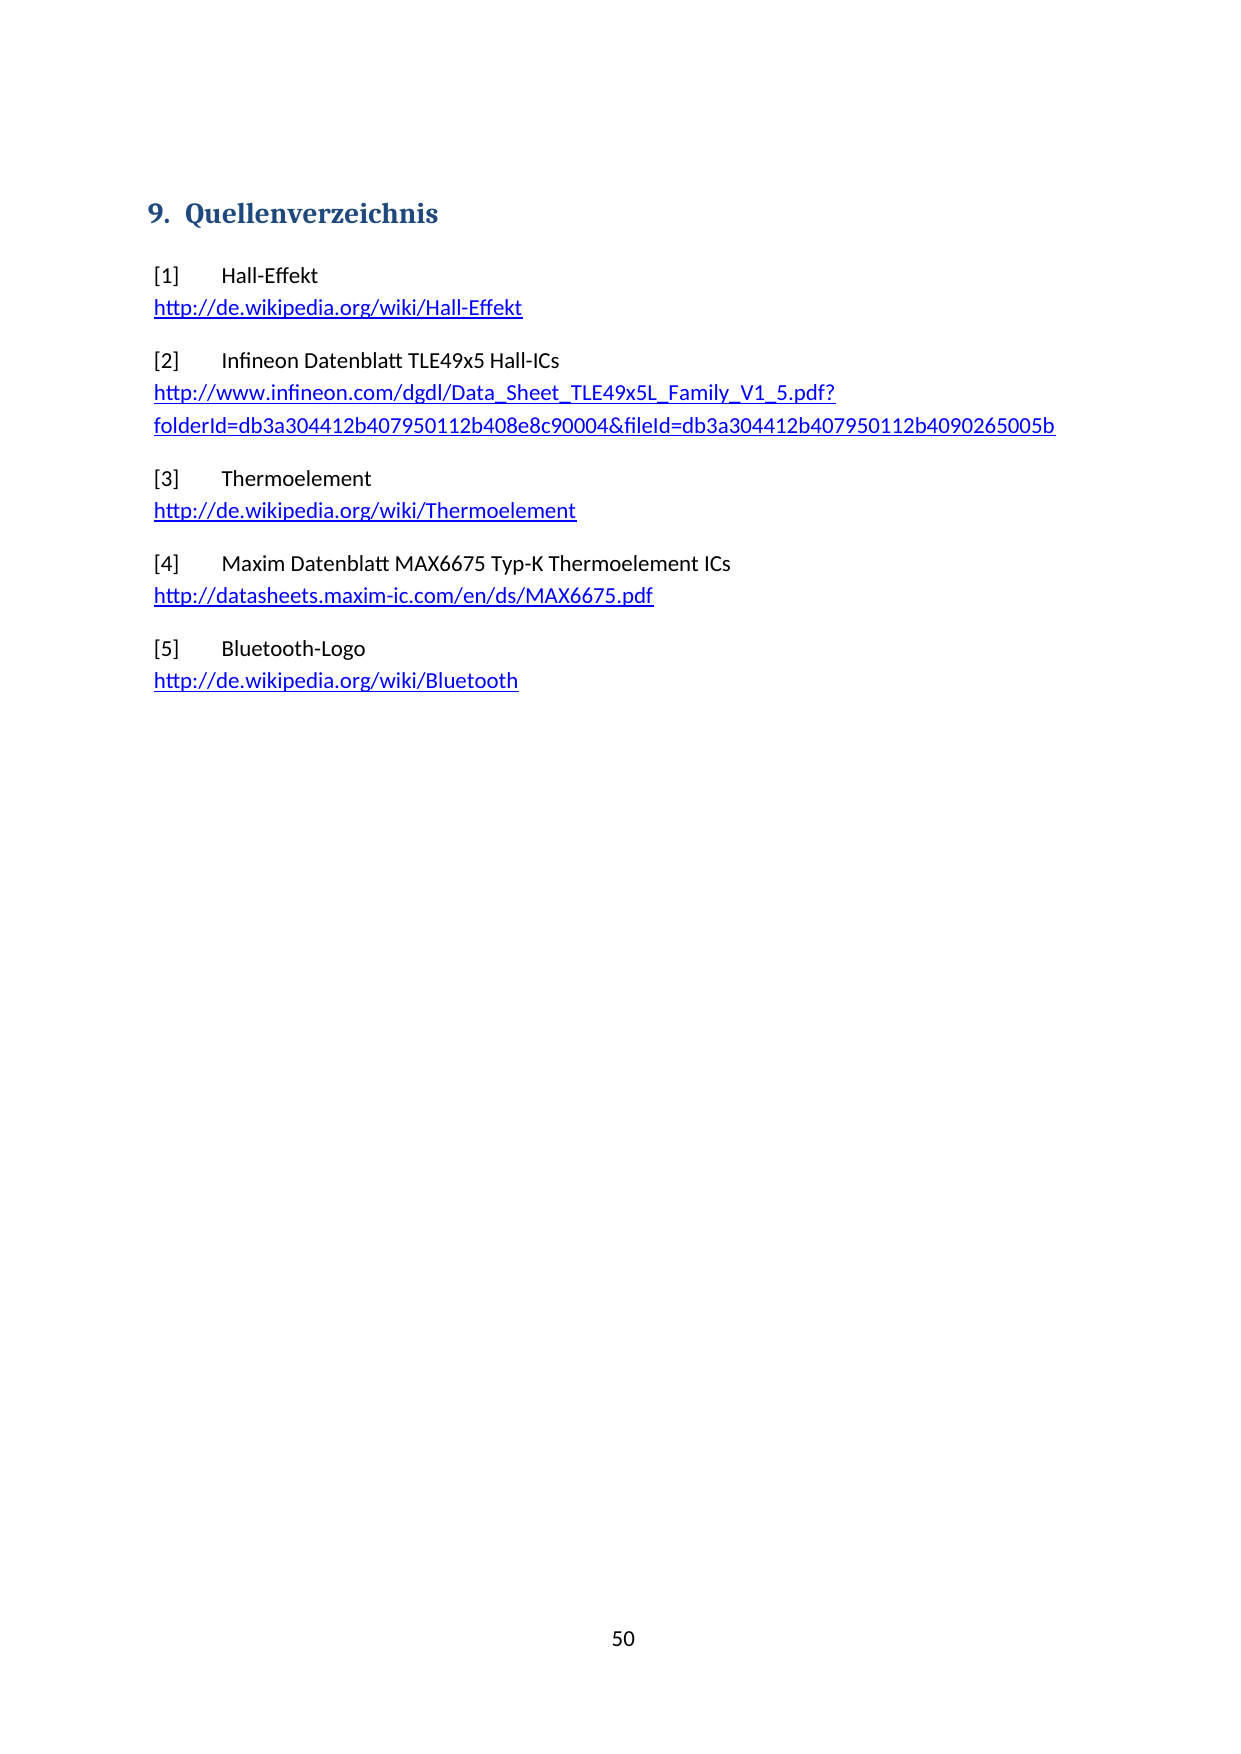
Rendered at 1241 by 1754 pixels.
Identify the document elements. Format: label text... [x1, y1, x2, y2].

text [2] Infineon Datenblatt TLE49x5 Hall-ICs http://www.infineon.com/dgdl/Data_Sheet_TLE49x5L_Family_V1_5.pdf?folderId=db3a304412b407950112b408e8c90004&fileId=db3a304412b407950112b4090265005b [153, 346, 1093, 439]
text [4] Maxim Datenblatt MAX6675 Typ-K Thermoelement ICs http://datasheets.maxim-ic.com/en/ds/MAX6675.pdf [153, 549, 1093, 609]
text [5] Bluetooth-Logo http://de.wikipedia.org/wiki/Bluetooth [153, 634, 1093, 694]
text [1] Hall-Effekt http://de.wikipedia.org/wiki/Hall-Effekt [153, 261, 1093, 321]
subtitle Quellenverzeichnis [148, 198, 1093, 231]
text [3] Thermoelement http://de.wikipedia.org/wiki/Thermoelement [153, 464, 1093, 524]
